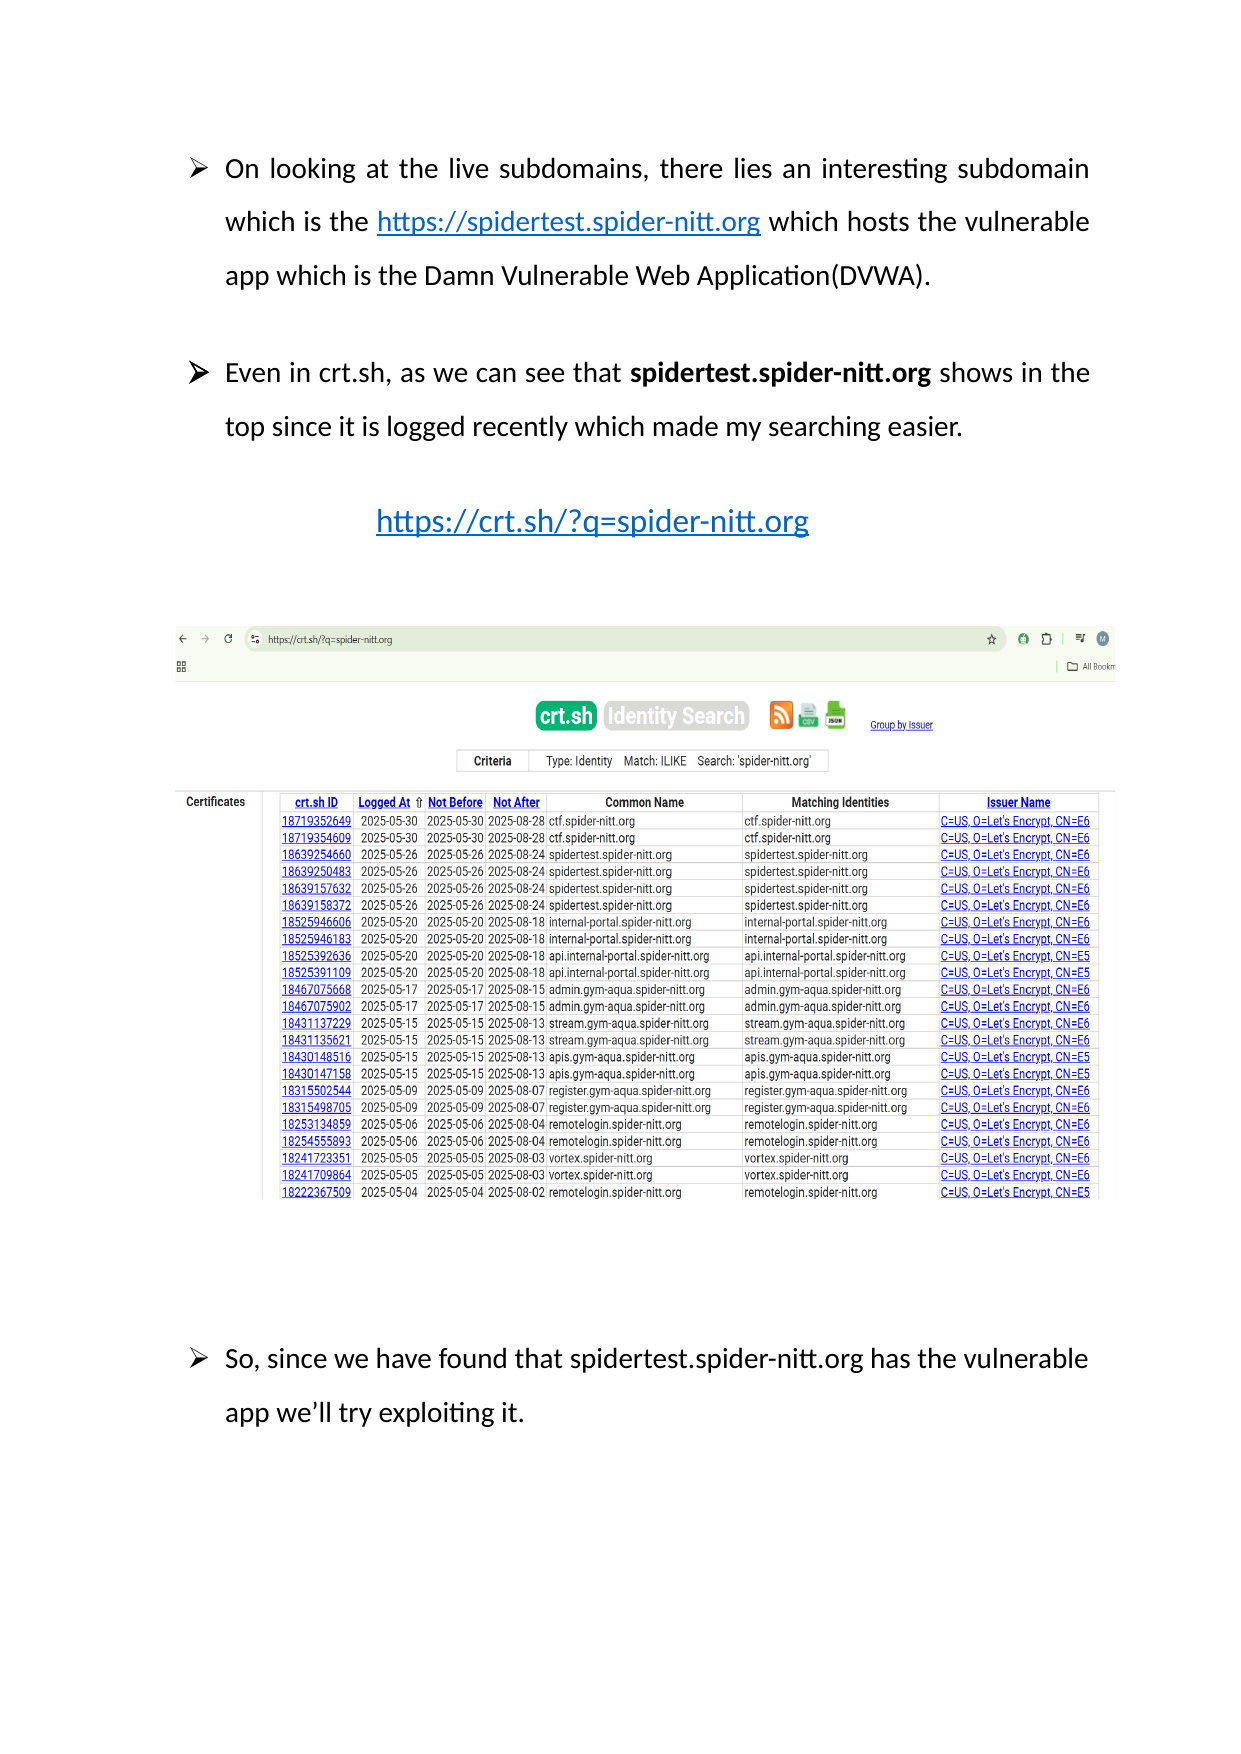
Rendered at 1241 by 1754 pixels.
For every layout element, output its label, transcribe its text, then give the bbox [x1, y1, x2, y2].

list On looking at the live subdomains, there lies an interesting subdomain which is the https://spidertest.spider-nitt.org which hosts the vulnerable app which is the Damn Vulnerable Web Application(DVWA). [187, 150, 1090, 292]
picture [175, 626, 1116, 1199]
list So, since we have found that spidertest.spider-nitt.org has the vulnerable [187, 1341, 1090, 1376]
list Even in crt.sh, as we can see that spidertest.spider-nitt.org shows in the top since it is logged recently which made my searching easier. [187, 354, 1090, 443]
list app we’ll try exploiting it. [225, 1394, 1090, 1429]
list https://crt.sh/?q=spider-nitt.org [225, 499, 1090, 540]
